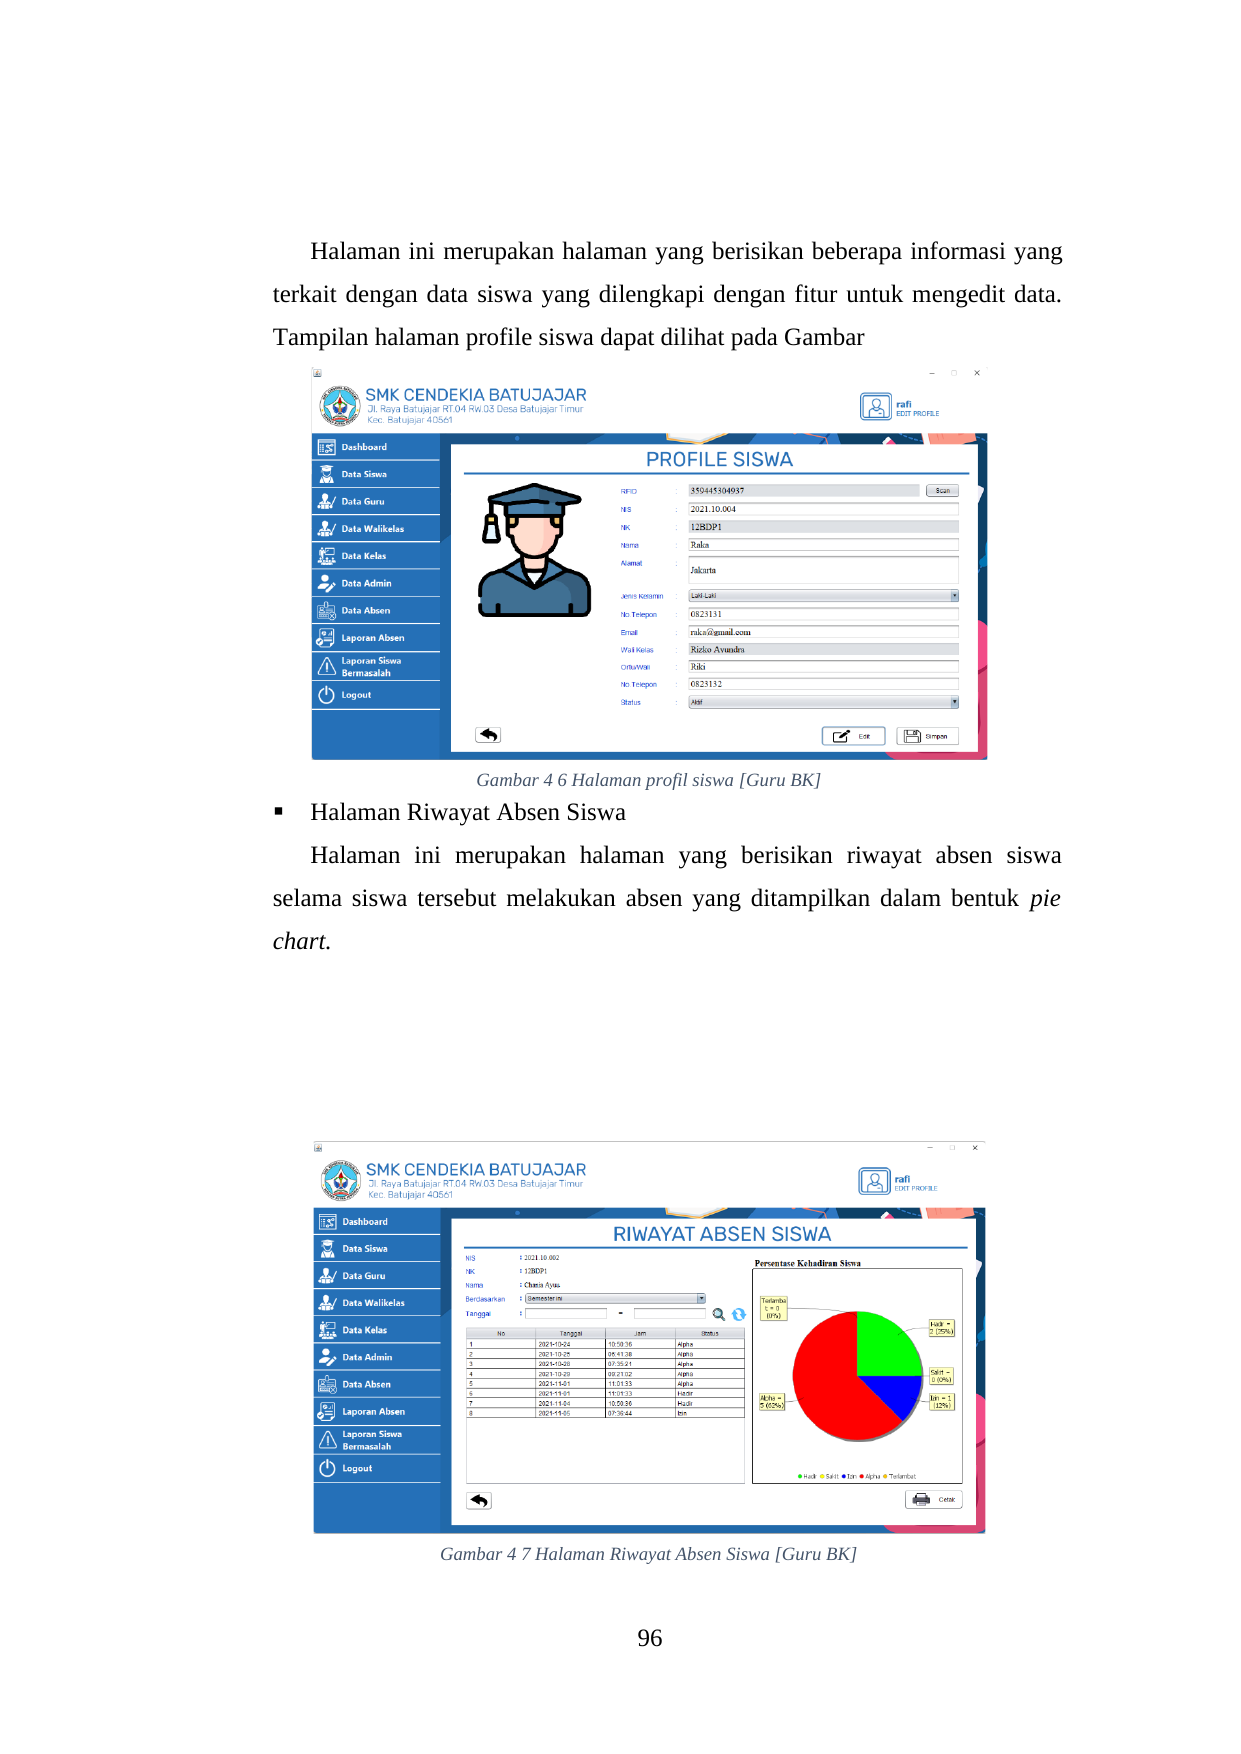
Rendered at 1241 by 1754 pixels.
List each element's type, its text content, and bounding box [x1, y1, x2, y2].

text Halaman ini merupakan halaman yang berisikan riwayat absen siswa selama siswa tersebut melakukan absen yang ditampilkan dalam bentuk pie chart. [273, 840, 1063, 955]
text Halaman ini merupakan halaman yang berisikan beberapa informasi yang terkait dengan data siswa yang dilengkapi dengan fitur untuk mengedit data. Tampilan halaman profile siswa dapat dilihat pada Gambar [273, 236, 1063, 351]
picture [313, 1141, 986, 1534]
list Halaman Riwayat Absen Siswa [273, 797, 1063, 826]
picture [311, 367, 988, 760]
